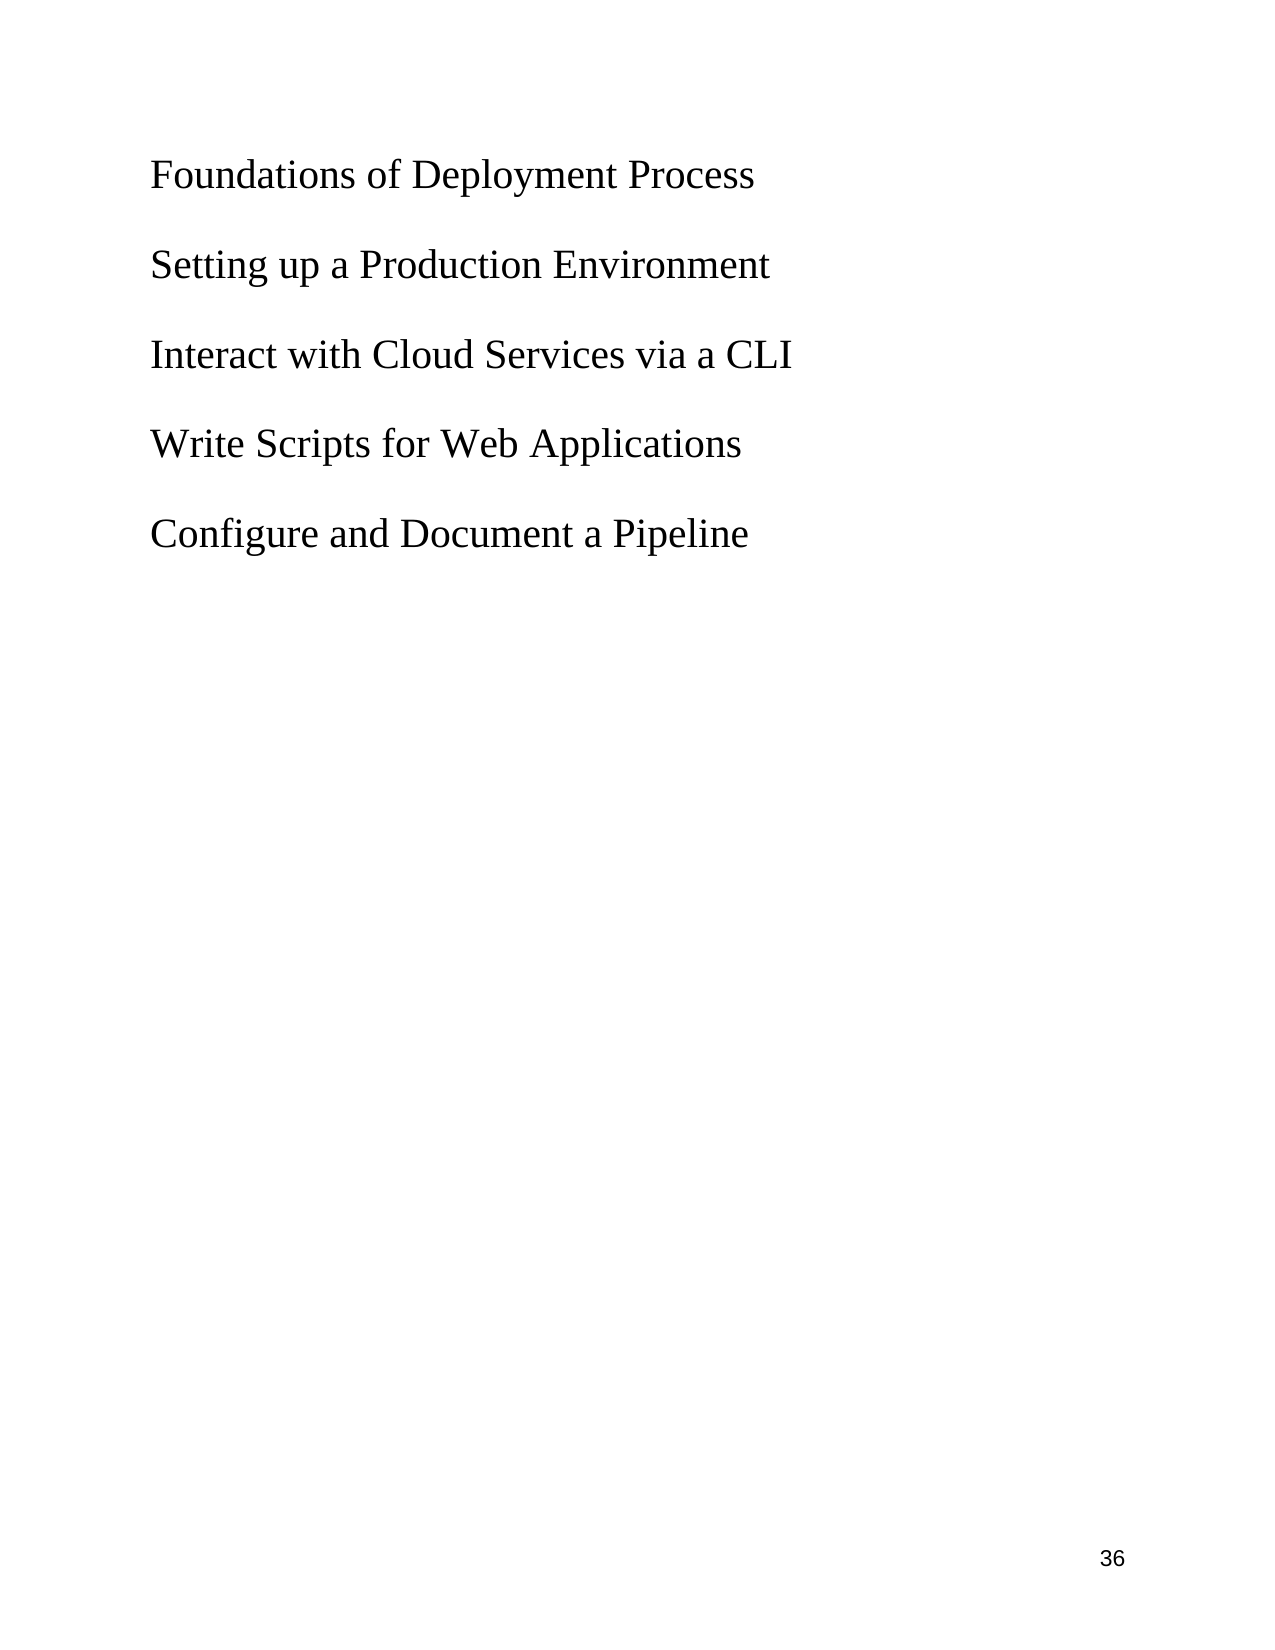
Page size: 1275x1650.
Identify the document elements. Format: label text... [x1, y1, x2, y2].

subtitle Foundations of Deployment Process [150, 150, 1125, 198]
subtitle Interact with Cloud Services via a CLI [150, 329, 1125, 377]
subtitle Configure and Document a Pipeline [150, 508, 1125, 556]
subtitle Write Scripts for Web Applications [150, 419, 1125, 467]
subtitle Setting up a Production Environment [150, 239, 1125, 287]
